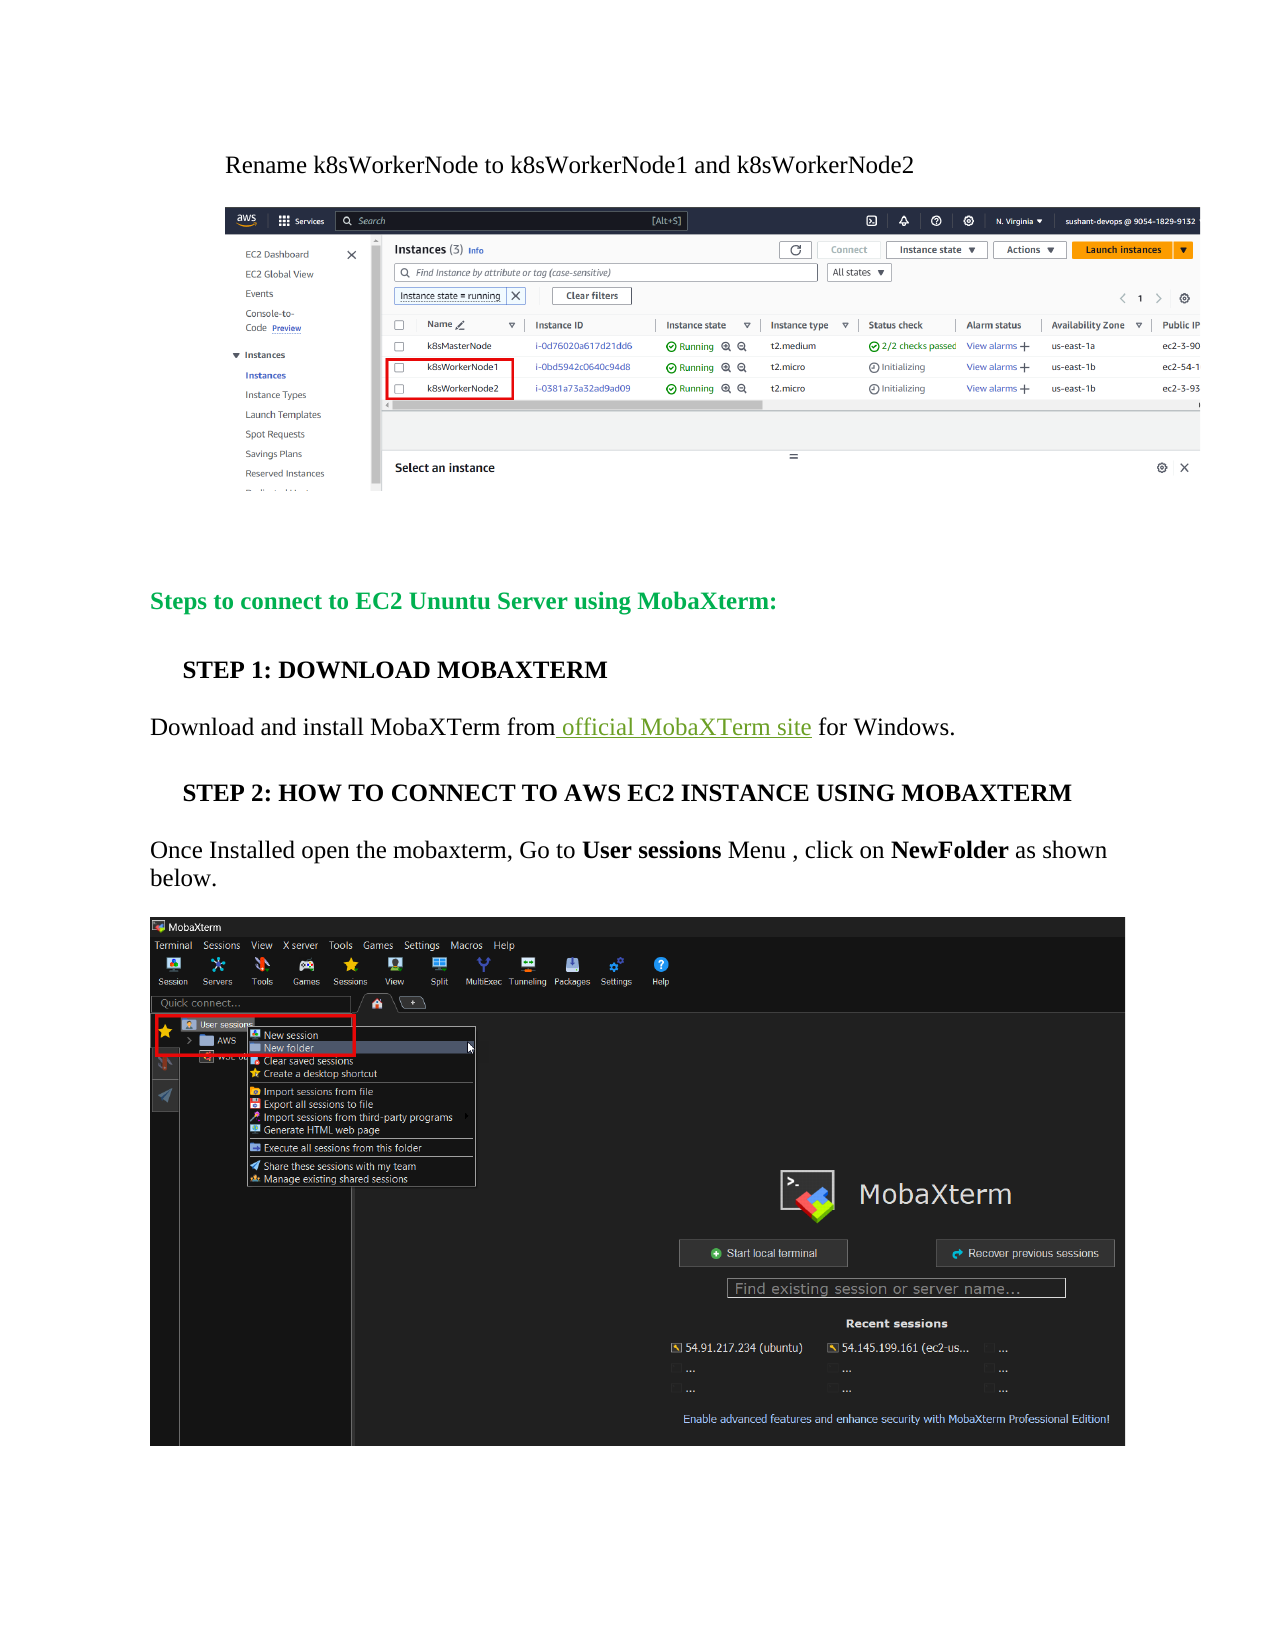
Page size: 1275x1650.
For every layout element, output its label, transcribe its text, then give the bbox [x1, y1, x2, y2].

text Steps to connect to EC2 Ununtu Server using MobaXterm: [150, 586, 1125, 615]
text Once Installed open the mobaxterm, Go to User sessions Menu , click on NewFolder as shown below. [150, 835, 1125, 892]
subtitle STEP 2: HOW TO CONNECT TO AWS EC2 INSTANCE USING MOBAXTERM [182, 778, 1125, 807]
picture [150, 917, 1125, 1446]
subtitle STEP 1: DOWNLOAD MOBAXTERM [182, 655, 1125, 684]
text Download and install MobaXTerm from official MobaXTerm site for Windows. [150, 712, 1125, 741]
picture [225, 207, 1200, 491]
text Rename k8sWorkerNode to k8sWorkerNode1 and k8sWorkerNode2 [150, 150, 1125, 179]
